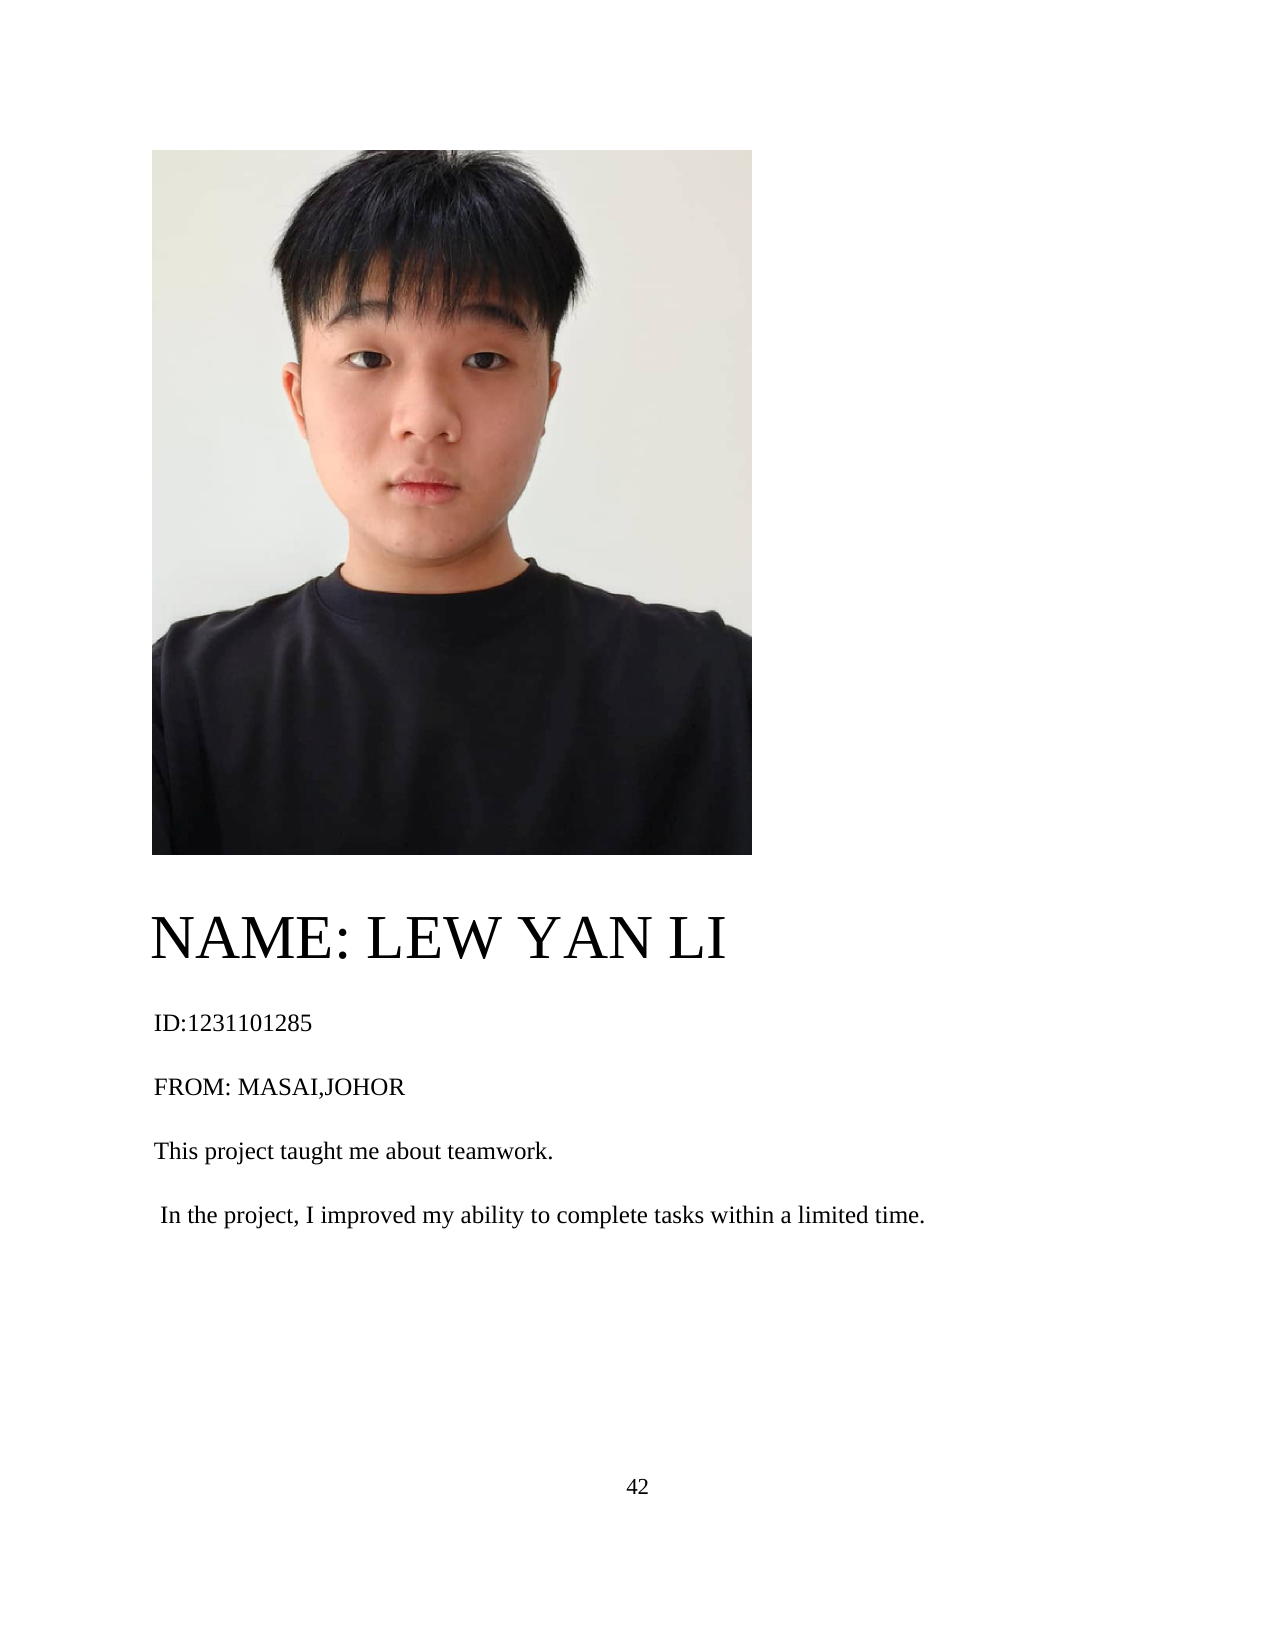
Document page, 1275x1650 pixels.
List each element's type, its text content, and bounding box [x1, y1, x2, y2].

text ID:1231101285 [154, 1008, 1125, 1037]
text This project taught me about teamwork. [154, 1136, 1125, 1164]
picture [151, 150, 752, 855]
text NAME: LEW YAN LI [150, 900, 1125, 972]
text FROM: MASAI,JOHOR [154, 1072, 1125, 1101]
text In the project, I improved my ability to complete tasks within a limited time. [154, 1200, 1125, 1228]
